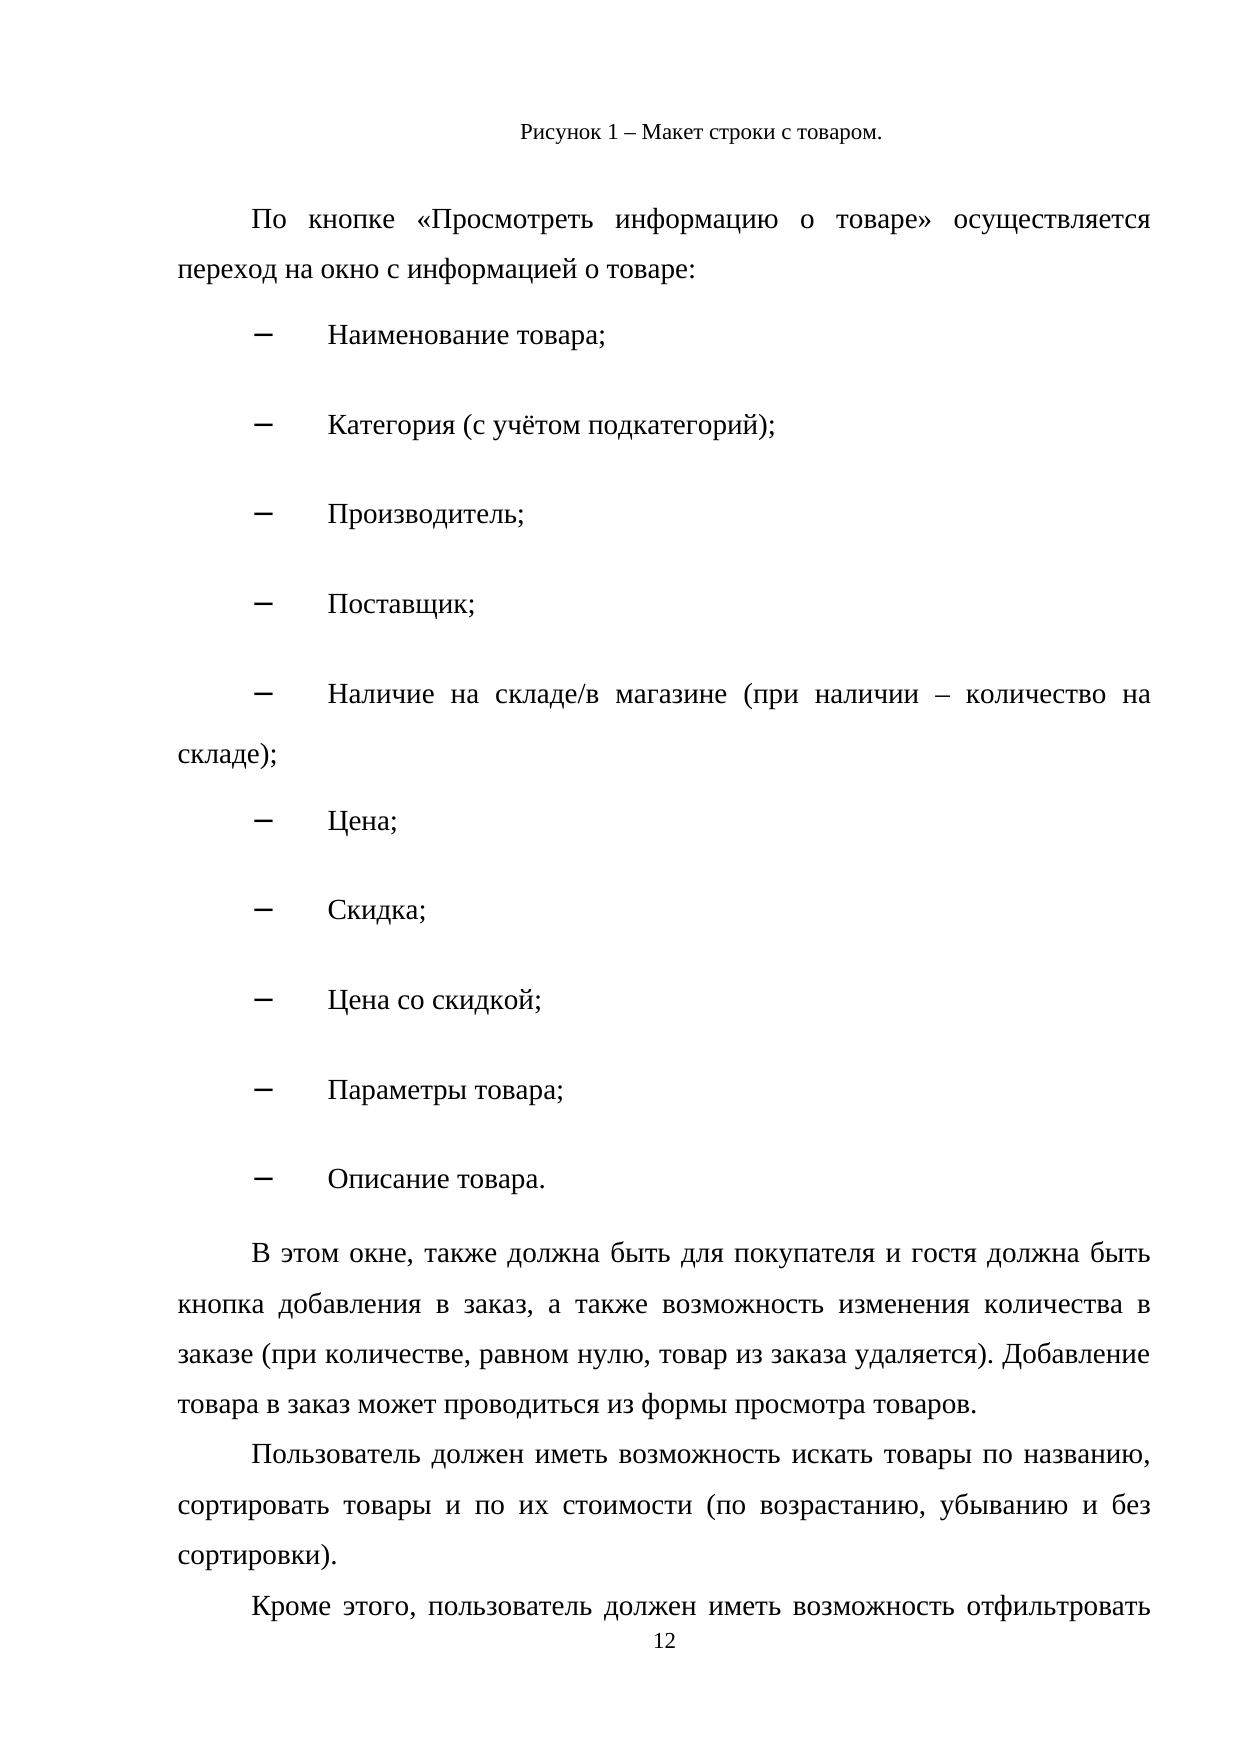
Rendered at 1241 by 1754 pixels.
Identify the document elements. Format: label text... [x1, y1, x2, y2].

list Наименование товара; [177, 301, 1152, 361]
text Пользователь должен иметь возможность искать товары по названию, сортировать товары и по их стоимости (по возрастанию, убыванию и без сортировки). [177, 1437, 1152, 1571]
list Категория (с учётом подкатегорий); [177, 391, 1152, 451]
list Наличие на складе/в магазине (при наличии – количество на складе); [177, 660, 1152, 770]
text В этом окне, также должна быть для покупателя и гостя должна быть кнопка добавления в заказ, а также возможность изменения количества в заказе (при количестве, равном нулю, товар из заказа удаляется). Добавление товара в заказ может проводиться из формы просмотра товаров. [177, 1235, 1152, 1420]
list Описание товара. [177, 1146, 1152, 1206]
list Скидка; [177, 877, 1152, 936]
list Производитель; [177, 481, 1152, 541]
text По кнопке «Просмотреть информацию о товаре» осуществляется переход на окно с информацией о товаре: [177, 201, 1152, 284]
text Рисунок 1 – Макет строки с товаром. [177, 118, 1152, 144]
list Поставщик; [177, 570, 1152, 630]
list Цена со скидкой; [177, 966, 1152, 1026]
list Цена; [177, 787, 1152, 847]
list Параметры товара; [177, 1056, 1152, 1116]
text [177, 1588, 1152, 1621]
